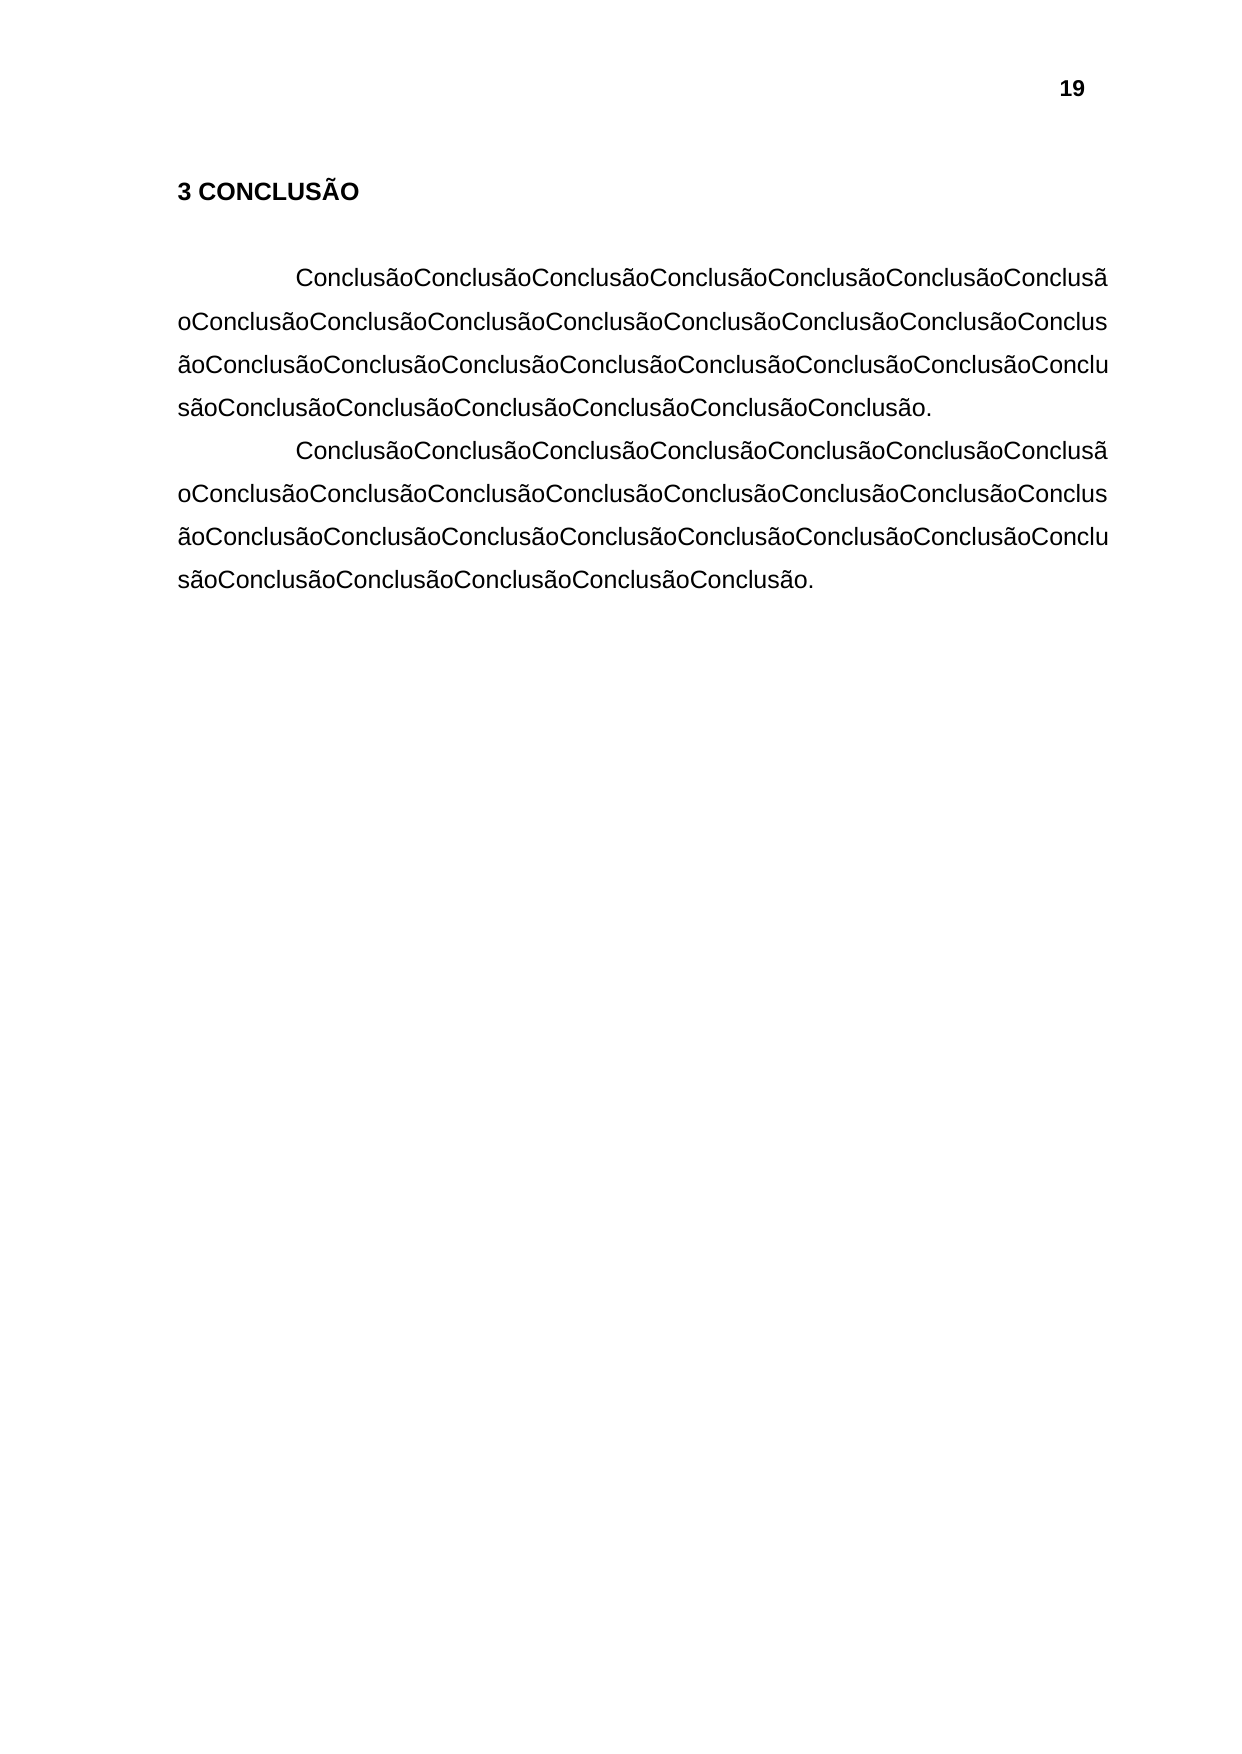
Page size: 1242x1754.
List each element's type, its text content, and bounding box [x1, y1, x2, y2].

text ConclusãoConclusãoConclusãoConclusãoConclusãoConclusãoConclusãoConclusãoConclusãoConclusãoConclusãoConclusãoConclusãoConclusãoConclusãoConclusãoConclusãoConclusãoConclusãoConclusãoConclusãoConclusãoConclusãoConclusãoConclusãoConclusãoConclusãoConclusãoConclusão. [177, 263, 1122, 422]
text ConclusãoConclusãoConclusãoConclusãoConclusãoConclusãoConclusãoConclusãoConclusãoConclusãoConclusãoConclusãoConclusãoConclusãoConclusãoConclusãoConclusãoConclusãoConclusãoConclusãoConclusãoConclusãoConclusãoConclusãoConclusãoConclusãoConclusãoConclusão. [177, 436, 1122, 594]
text 3 CONCLUSÃO [177, 177, 1122, 206]
